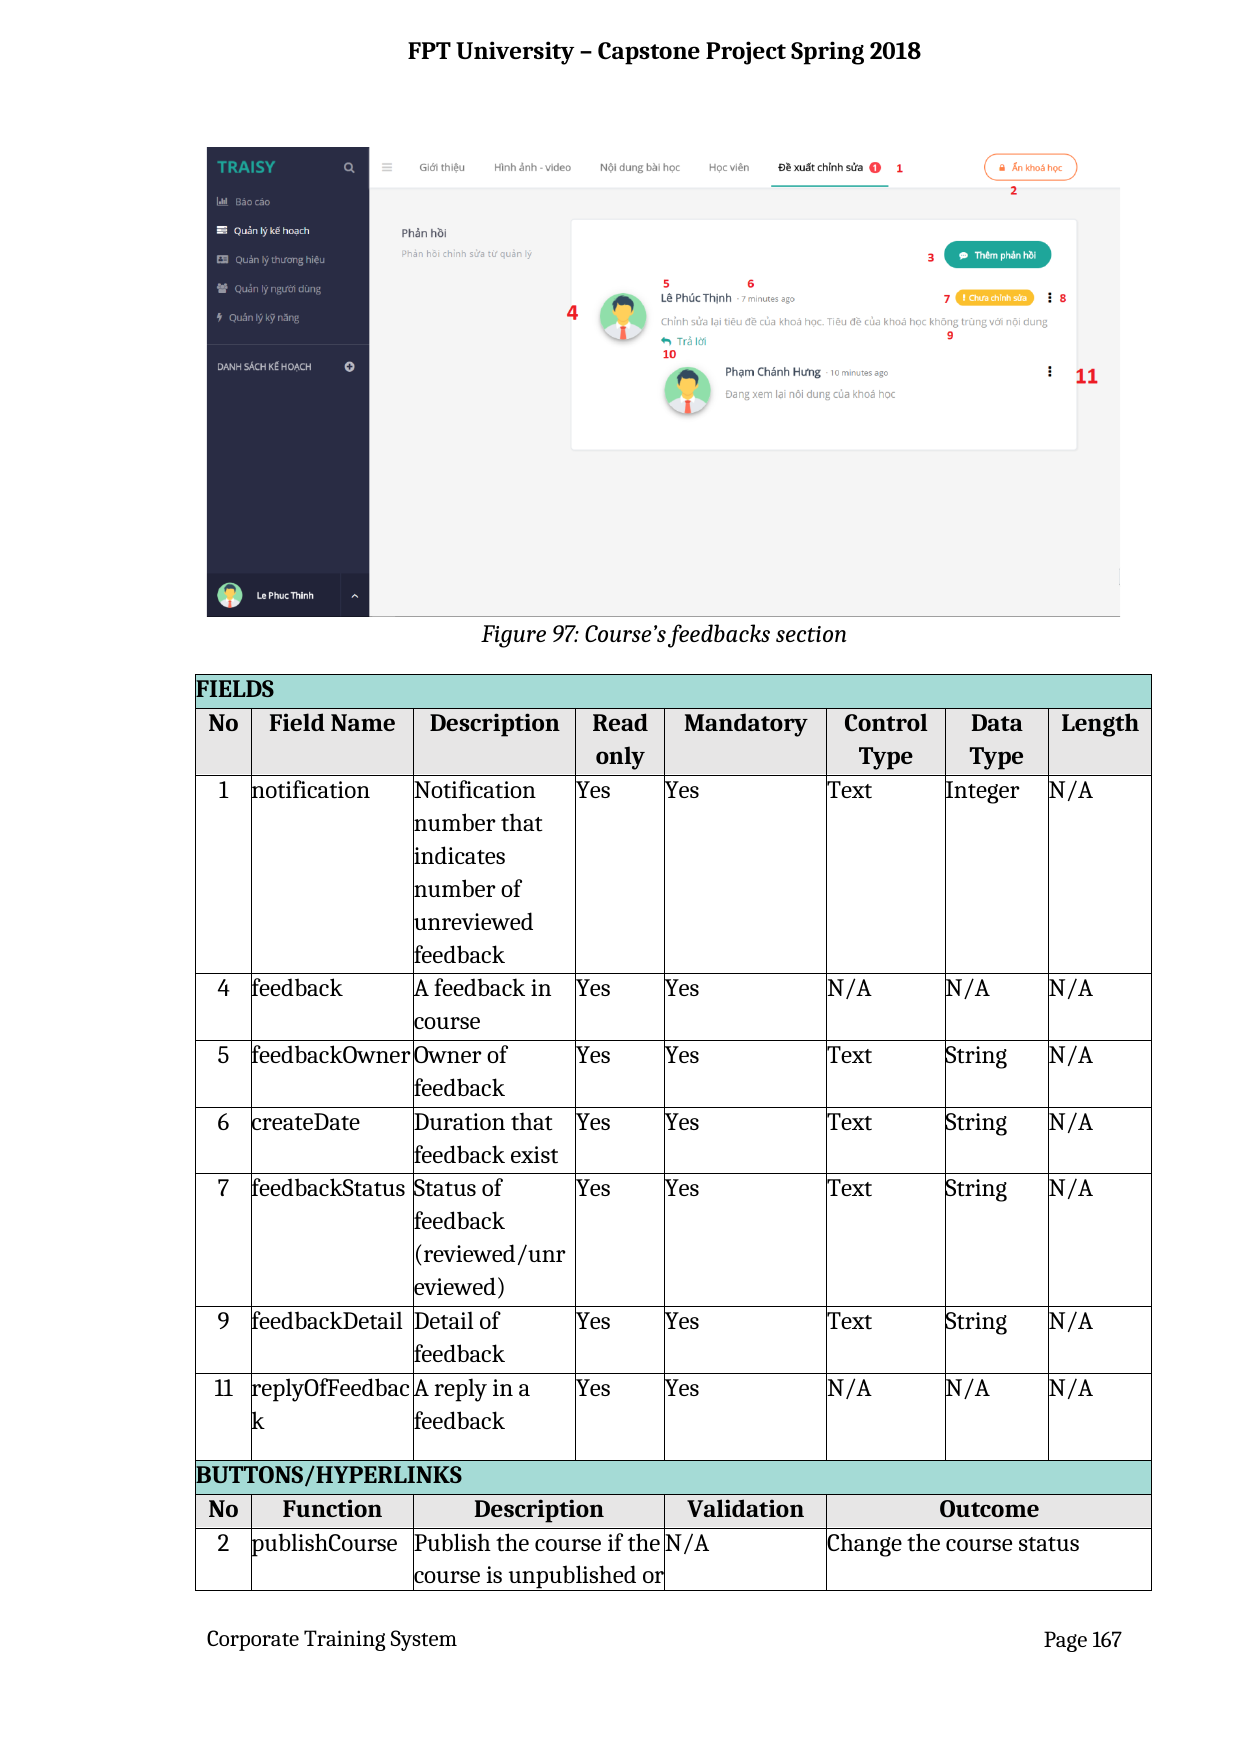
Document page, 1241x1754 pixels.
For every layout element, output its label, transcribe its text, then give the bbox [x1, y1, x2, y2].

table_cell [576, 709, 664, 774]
text Figure 97: Course’s feedbacks section [207, 620, 1122, 649]
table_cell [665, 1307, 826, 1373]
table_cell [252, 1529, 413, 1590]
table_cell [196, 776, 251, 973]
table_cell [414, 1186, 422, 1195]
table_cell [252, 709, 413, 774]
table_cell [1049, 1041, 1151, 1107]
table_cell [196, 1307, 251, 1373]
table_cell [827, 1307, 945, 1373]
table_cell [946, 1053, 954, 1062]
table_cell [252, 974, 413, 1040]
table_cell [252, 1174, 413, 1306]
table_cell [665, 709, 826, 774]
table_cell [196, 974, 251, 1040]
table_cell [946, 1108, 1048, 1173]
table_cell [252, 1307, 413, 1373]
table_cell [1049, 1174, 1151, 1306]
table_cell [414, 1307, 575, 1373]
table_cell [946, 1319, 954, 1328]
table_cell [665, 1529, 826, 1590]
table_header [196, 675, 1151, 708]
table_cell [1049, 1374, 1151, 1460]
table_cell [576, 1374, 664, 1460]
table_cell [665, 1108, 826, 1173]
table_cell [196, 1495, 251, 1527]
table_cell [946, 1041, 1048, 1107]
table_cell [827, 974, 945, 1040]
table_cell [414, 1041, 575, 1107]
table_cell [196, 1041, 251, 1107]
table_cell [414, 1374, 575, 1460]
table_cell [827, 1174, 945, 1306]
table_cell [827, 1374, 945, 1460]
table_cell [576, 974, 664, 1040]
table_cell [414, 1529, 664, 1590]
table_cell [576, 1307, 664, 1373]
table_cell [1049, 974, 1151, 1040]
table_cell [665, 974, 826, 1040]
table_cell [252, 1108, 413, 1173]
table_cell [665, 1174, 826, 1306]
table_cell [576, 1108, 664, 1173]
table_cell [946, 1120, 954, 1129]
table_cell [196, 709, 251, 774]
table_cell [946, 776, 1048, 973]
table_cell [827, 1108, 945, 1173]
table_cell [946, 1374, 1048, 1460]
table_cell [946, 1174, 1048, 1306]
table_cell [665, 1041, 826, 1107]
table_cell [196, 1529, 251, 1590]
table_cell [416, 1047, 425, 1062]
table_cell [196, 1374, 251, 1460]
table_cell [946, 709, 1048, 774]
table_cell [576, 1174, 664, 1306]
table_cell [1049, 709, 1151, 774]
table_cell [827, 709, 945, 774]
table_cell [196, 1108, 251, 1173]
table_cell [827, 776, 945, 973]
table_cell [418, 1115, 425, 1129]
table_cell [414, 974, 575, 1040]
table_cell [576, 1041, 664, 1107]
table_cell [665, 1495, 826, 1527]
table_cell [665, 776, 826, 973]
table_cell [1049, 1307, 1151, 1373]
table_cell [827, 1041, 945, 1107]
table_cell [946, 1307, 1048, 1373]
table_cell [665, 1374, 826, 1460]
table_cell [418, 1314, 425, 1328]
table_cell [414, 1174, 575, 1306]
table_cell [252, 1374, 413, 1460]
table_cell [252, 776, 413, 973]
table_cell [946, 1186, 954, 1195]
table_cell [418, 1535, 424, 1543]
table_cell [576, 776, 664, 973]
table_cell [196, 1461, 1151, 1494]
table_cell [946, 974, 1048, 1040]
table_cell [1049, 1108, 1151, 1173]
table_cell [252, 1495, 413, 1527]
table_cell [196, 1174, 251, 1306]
picture [206, 147, 1121, 617]
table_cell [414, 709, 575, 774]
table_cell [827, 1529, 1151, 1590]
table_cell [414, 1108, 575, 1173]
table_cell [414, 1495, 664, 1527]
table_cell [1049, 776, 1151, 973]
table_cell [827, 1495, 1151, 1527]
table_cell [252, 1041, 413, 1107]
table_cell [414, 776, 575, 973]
